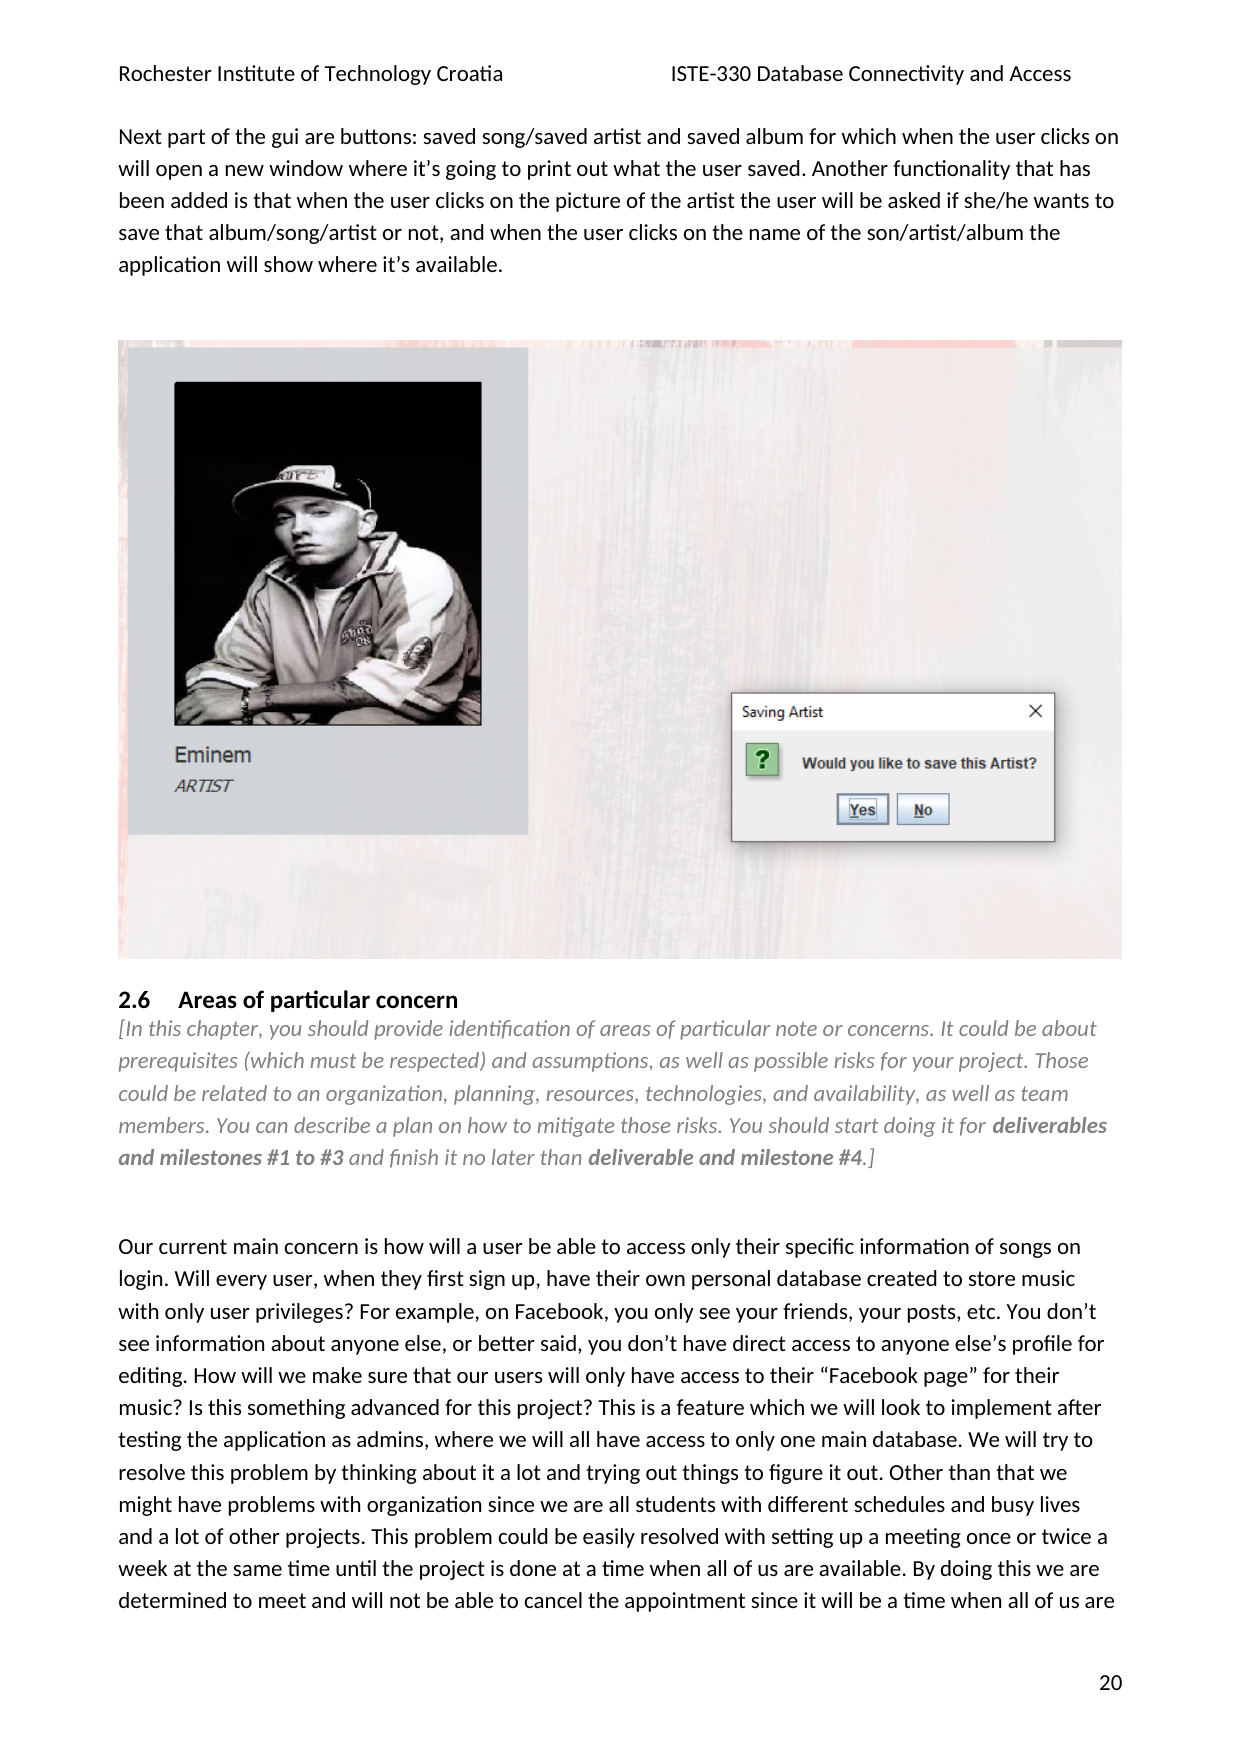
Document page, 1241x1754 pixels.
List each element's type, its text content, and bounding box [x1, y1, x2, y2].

text Next part of the gui are buttons: saved song/saved artist and saved album for which when the user clicks on will open a new window where it’s going to print out what the user saved. Another functionality that has been added is that when the user clicks on the picture of the artist the user will be asked if she/he wants to save that album/song/artist or not, and when the user clicks on the name of the son/artist/album the application will show where it’s available. [118, 122, 1122, 279]
subtitle Areas of particular concern [118, 984, 1122, 1014]
text [In this chapter, you should provide identification of areas of particular note or concerns. It could be about prerequisites (which must be respected) and assumptions, as well as possible risks for your project. Those could be related to an organization, planning, resources, technologies, and availability, as well as team members. You can describe a plan on how to mitigate those risks. You should start doing it for deliverables and milestones #1 to #3 and finish it no later than deliverable and milestone #4.] [118, 1014, 1122, 1171]
picture [118, 340, 1123, 959]
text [118, 1232, 1122, 1614]
